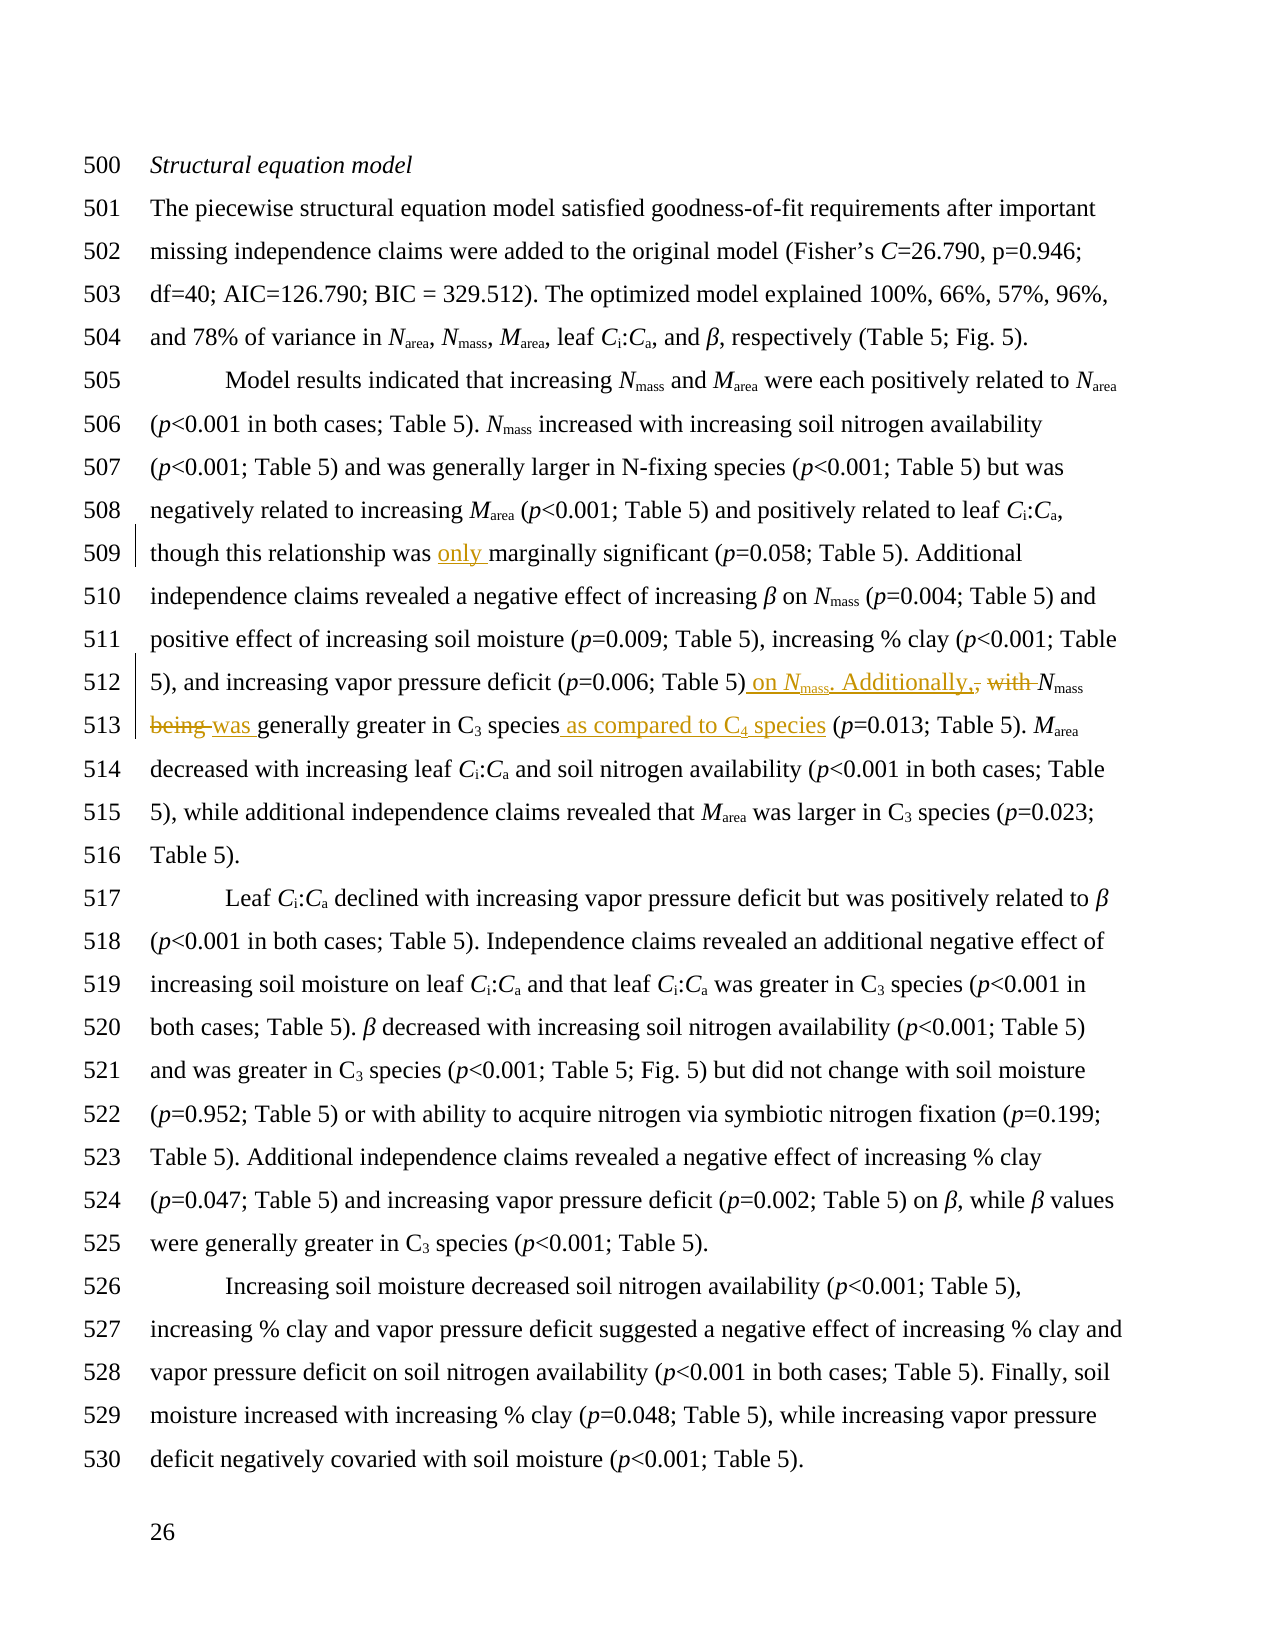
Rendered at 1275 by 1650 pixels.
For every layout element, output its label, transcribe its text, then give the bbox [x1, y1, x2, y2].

text Model results indicated that increasing Nmass and Marea were each positively related to Narea (p<0.001 in both cases; Table 5). Nmass increased with increasing soil nitrogen availability (p<0.001; Table 5) and was generally larger in N-fixing species (p<0.001; Table 5) but was negatively related to increasing Marea (p<0.001; Table 5) and positively related to leaf Ci:Ca, though this relationship was marginally significant (p=0.058; Table 5). Additional independence claims revealed a negative effect of increasing β on Nmass (p=0.004; Table 5) and positive effect of increasing soil moisture (p=0.009; Table 5), increasing % clay (p<0.001; Table 5), and increasing vapor pressure deficit (p=0.006; Table 5) Nmass generally greater in C3 species (p=0.013; Table 5). Marea decreased with increasing leaf Ci:Ca and soil nitrogen availability (p<0.001 in both cases; Table 5), while additional independence claims revealed that Marea was larger in C3 species (p=0.023; Table 5). [150, 366, 1125, 869]
text The piecewise structural equation model satisfied goodness-of-fit requirements after important missing independence claims were added to the original model (Fisher’s C=26.790, p=0.946; df=40; AIC=126.790; BIC = 329.512). The optimized model explained 100%, 66%, 57%, 96%, and 78% of variance in Narea, Nmass, Marea, leaf Ci:Ca, and β, respectively (Table 5; Fig. 5). [150, 193, 1125, 351]
text Increasing soil moisture decreased soil nitrogen availability (p<0.001; Table 5), increasing % clay and vapor pressure deficit suggested a negative effect of increasing % clay and vapor pressure deficit on soil nitrogen availability (p<0.001 in both cases; Table 5). Finally, soil moisture increased with increasing % clay (p=0.048; Table 5), while increasing vapor pressure deficit negatively covaried with soil moisture (p<0.001; Table 5). [150, 1271, 1125, 1472]
text Structural equation model [150, 150, 1125, 179]
text Leaf Ci:Ca declined with increasing vapor pressure deficit but was positively related to β (p<0.001 in both cases; Table 5). Independence claims revealed an additional negative effect of increasing soil moisture on leaf Ci:Ca and that leaf Ci:Ca was greater in C3 species (p<0.001 in both cases; Table 5). β decreased with increasing soil nitrogen availability (p<0.001; Table 5) and was greater in C3 species (p<0.001; Table 5; Fig. 5) but did not change with soil moisture (p=0.952; Table 5) or with ability to acquire nitrogen via symbiotic nitrogen fixation (p=0.199; Table 5). Additional independence claims revealed a negative effect of increasing % clay (p=0.047; Table 5) and increasing vapor pressure deficit (p=0.002; Table 5) on β, while β values were generally greater in C3 species (p<0.001; Table 5). [150, 883, 1125, 1257]
